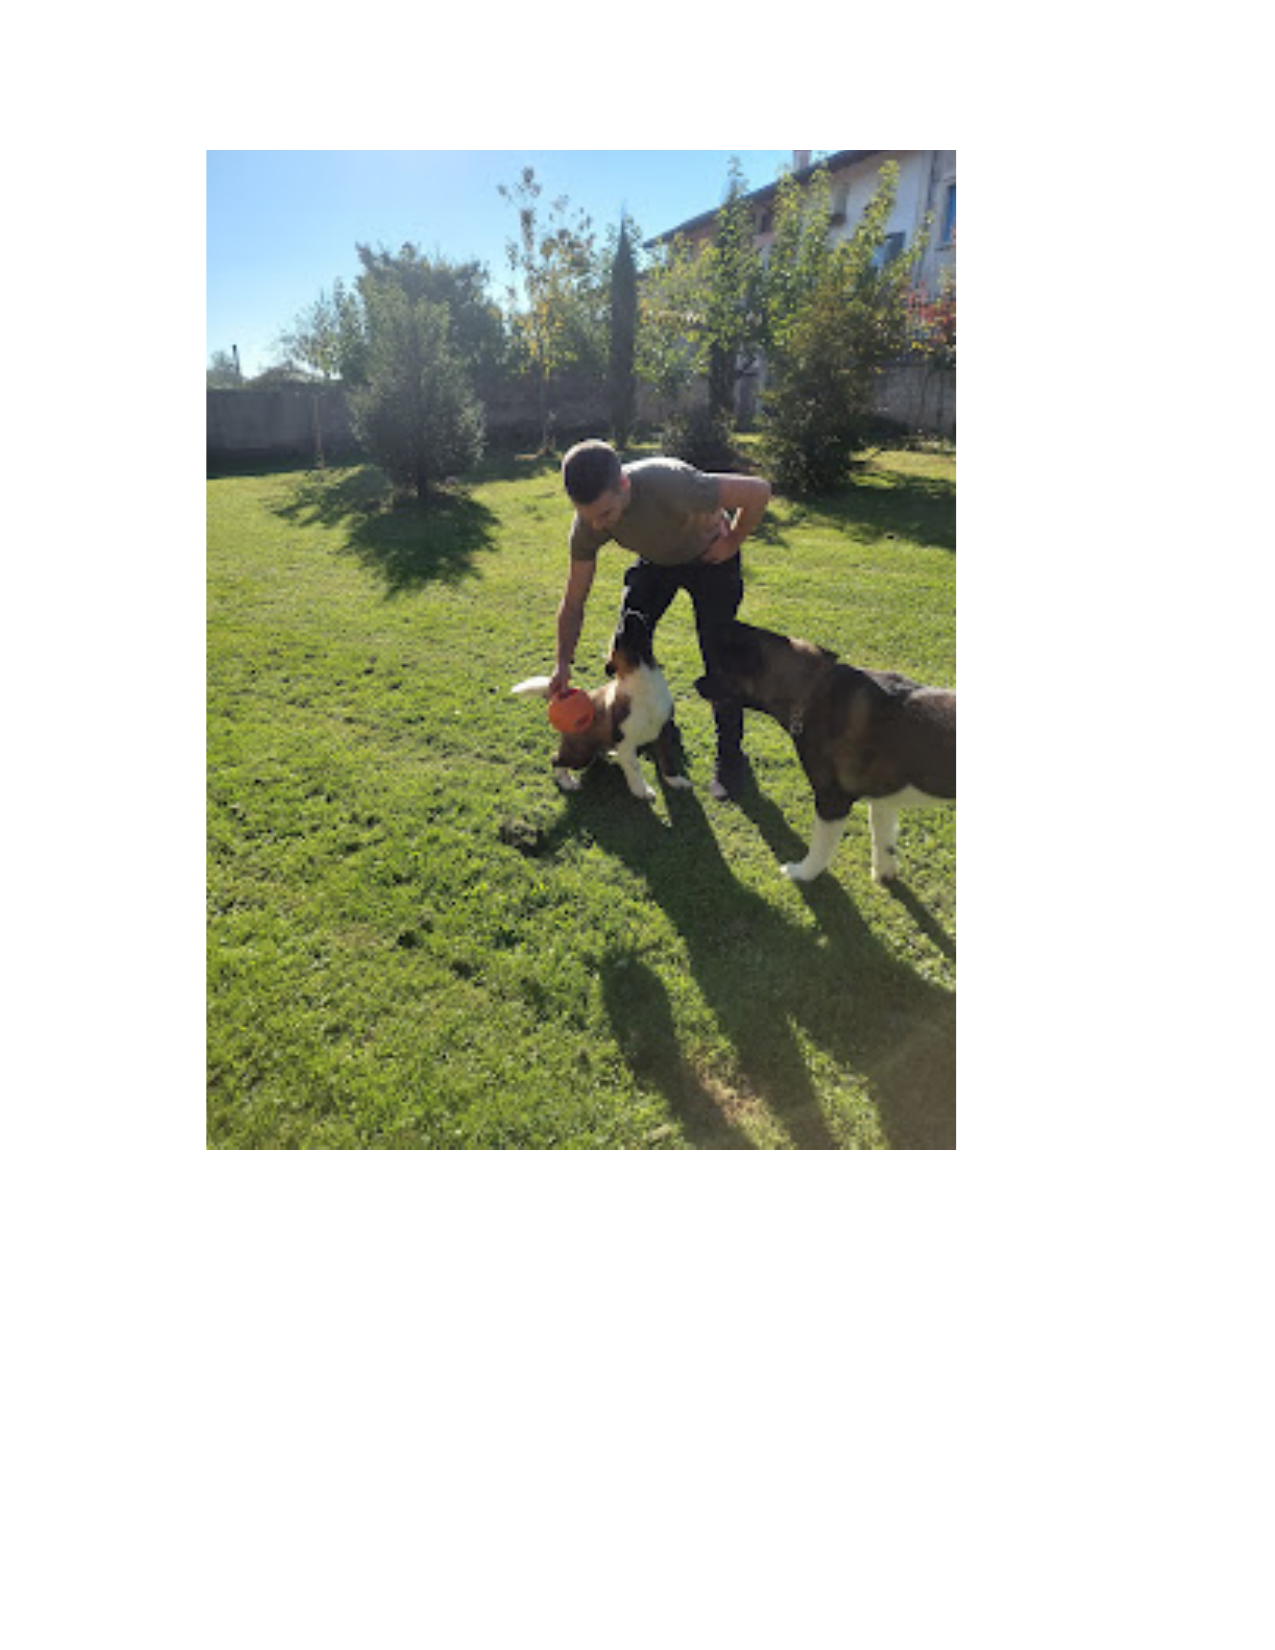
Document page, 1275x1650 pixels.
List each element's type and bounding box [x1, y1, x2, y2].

picture [206, 150, 957, 1150]
